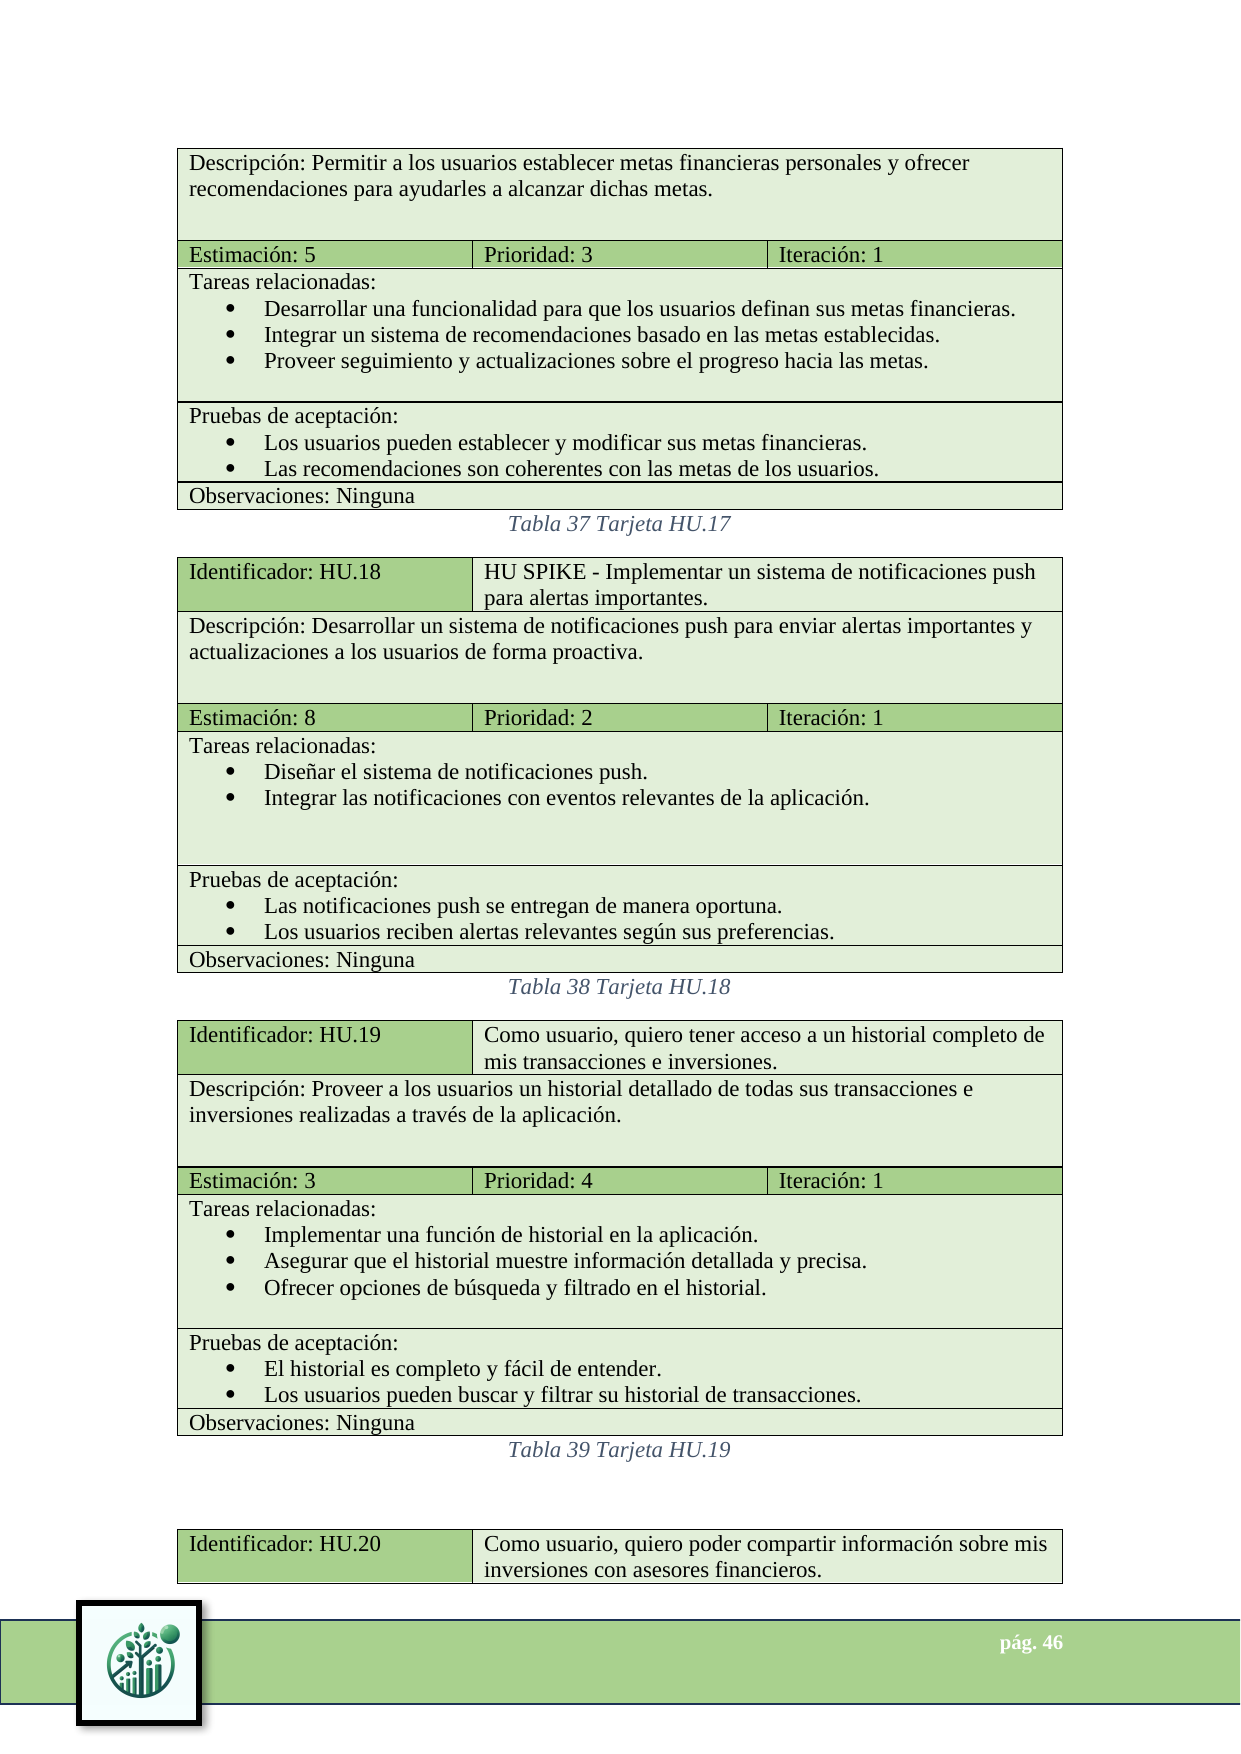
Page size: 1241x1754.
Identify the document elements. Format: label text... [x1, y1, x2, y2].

picture [82, 1606, 196, 1720]
table_cell Prioridad: 2 [473, 704, 767, 731]
table_cell Iteración: 1 [768, 241, 1062, 267]
table_cell Tareas relacionadas: Desarrollar una funcionalidad para que los usuarios definan sus metas financieras. Integrar un sistema de recomendaciones basado en las metas establecidas. Proveer seguimiento y actualizaciones sobre el progreso hacia las metas. [178, 269, 1062, 401]
table_cell Estimación: 3 [178, 1168, 472, 1194]
table_header Identificador: HU.18 [178, 558, 472, 611]
table_cell Tareas relacionadas: Implementar una función de historial en la aplicación. Asegurar que el historial muestre información detallada y precisa. Ofrecer opciones de búsqueda y filtrado en el historial. [178, 1195, 1062, 1328]
table_cell Prioridad: 4 [473, 1168, 767, 1194]
text Tabla 39 Tarjeta HU.19 [177, 1436, 1063, 1463]
table_cell Pruebas de aceptación: Las notificaciones push se entregan de manera oportuna. Los usuarios reciben alertas relevantes según sus preferencias. [178, 866, 1062, 945]
table_header HU SPIKE - Implementar un sistema de notificaciones push para alertas importantes. [473, 558, 1062, 611]
table_cell Descripción: Permitir a los usuarios establecer metas financieras personales y ofrecer recomendaciones para ayudarles a alcanzar dichas metas. [178, 149, 1062, 240]
text Tabla 37 Tarjeta HU.17 [177, 510, 1063, 536]
table_cell Estimación: 8 [178, 704, 472, 731]
table_header Identificador: HU.20 [178, 1530, 472, 1582]
table_cell Iteración: 1 [768, 704, 1062, 731]
table_cell Pruebas de aceptación: El historial es completo y fácil de entender. Los usuarios pueden buscar y filtrar su historial de transacciones. [178, 1329, 1062, 1408]
table_cell Descripción: Desarrollar un sistema de notificaciones push para enviar alertas importantes y actualizaciones a los usuarios de forma proactiva. [178, 612, 1062, 703]
table_header Identificador: HU.19 [178, 1021, 472, 1074]
table_cell Estimación: 5 [178, 241, 472, 267]
table_cell Pruebas de aceptación: Los usuarios pueden establecer y modificar sus metas financieras. Las recomendaciones son coherentes con las metas de los usuarios. [178, 403, 1062, 481]
text Tabla 38 Tarjeta HU.18 [177, 973, 1063, 999]
table_cell Tareas relacionadas: Diseñar el sistema de notificaciones push. Integrar las notificaciones con eventos relevantes de la aplicación. [178, 732, 1062, 864]
table_cell Observaciones: Ninguna [178, 483, 1062, 509]
table_cell Iteración: 1 [768, 1168, 1062, 1194]
table_header Como usuario, quiero tener acceso a un historial completo de mis transacciones e inversiones. [473, 1021, 1062, 1074]
table_cell Observaciones: Ninguna [178, 946, 1062, 972]
table_header Como usuario, quiero poder compartir información sobre mis inversiones con asesores financieros. [473, 1530, 1062, 1582]
table_cell Descripción: Proveer a los usuarios un historial detallado de todas sus transacciones e inversiones realizadas a través de la aplicación. [178, 1075, 1062, 1166]
table_cell Prioridad: 3 [473, 241, 767, 267]
table_cell Observaciones: Ninguna [178, 1409, 1062, 1435]
